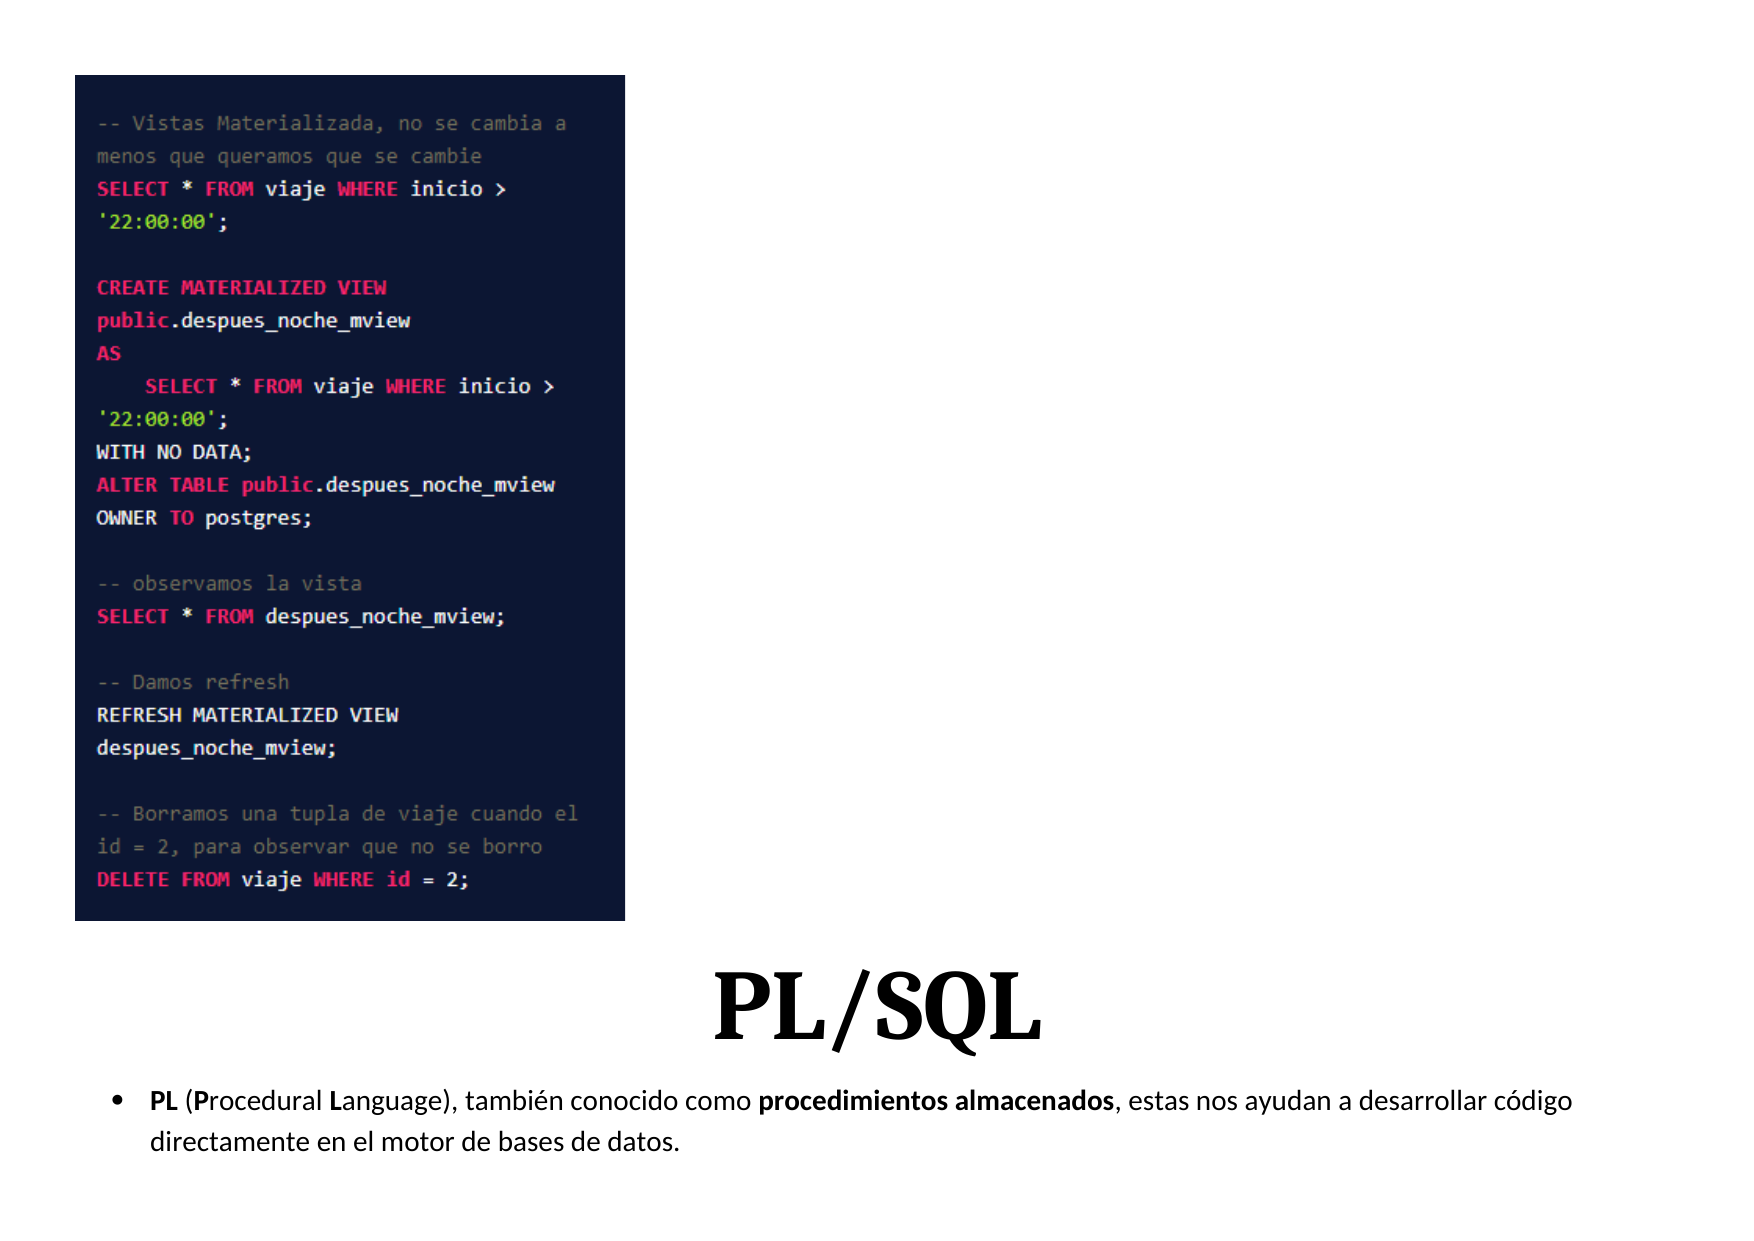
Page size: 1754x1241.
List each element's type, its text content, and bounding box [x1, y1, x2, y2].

list PL (Procedural Language), también conocido como procedimientos almacenados, estas nos ayudan a desarrollar código directamente en el motor de bases de datos. [112, 1082, 1679, 1158]
subtitle PL/SQL [75, 949, 1679, 1064]
picture [75, 75, 625, 921]
